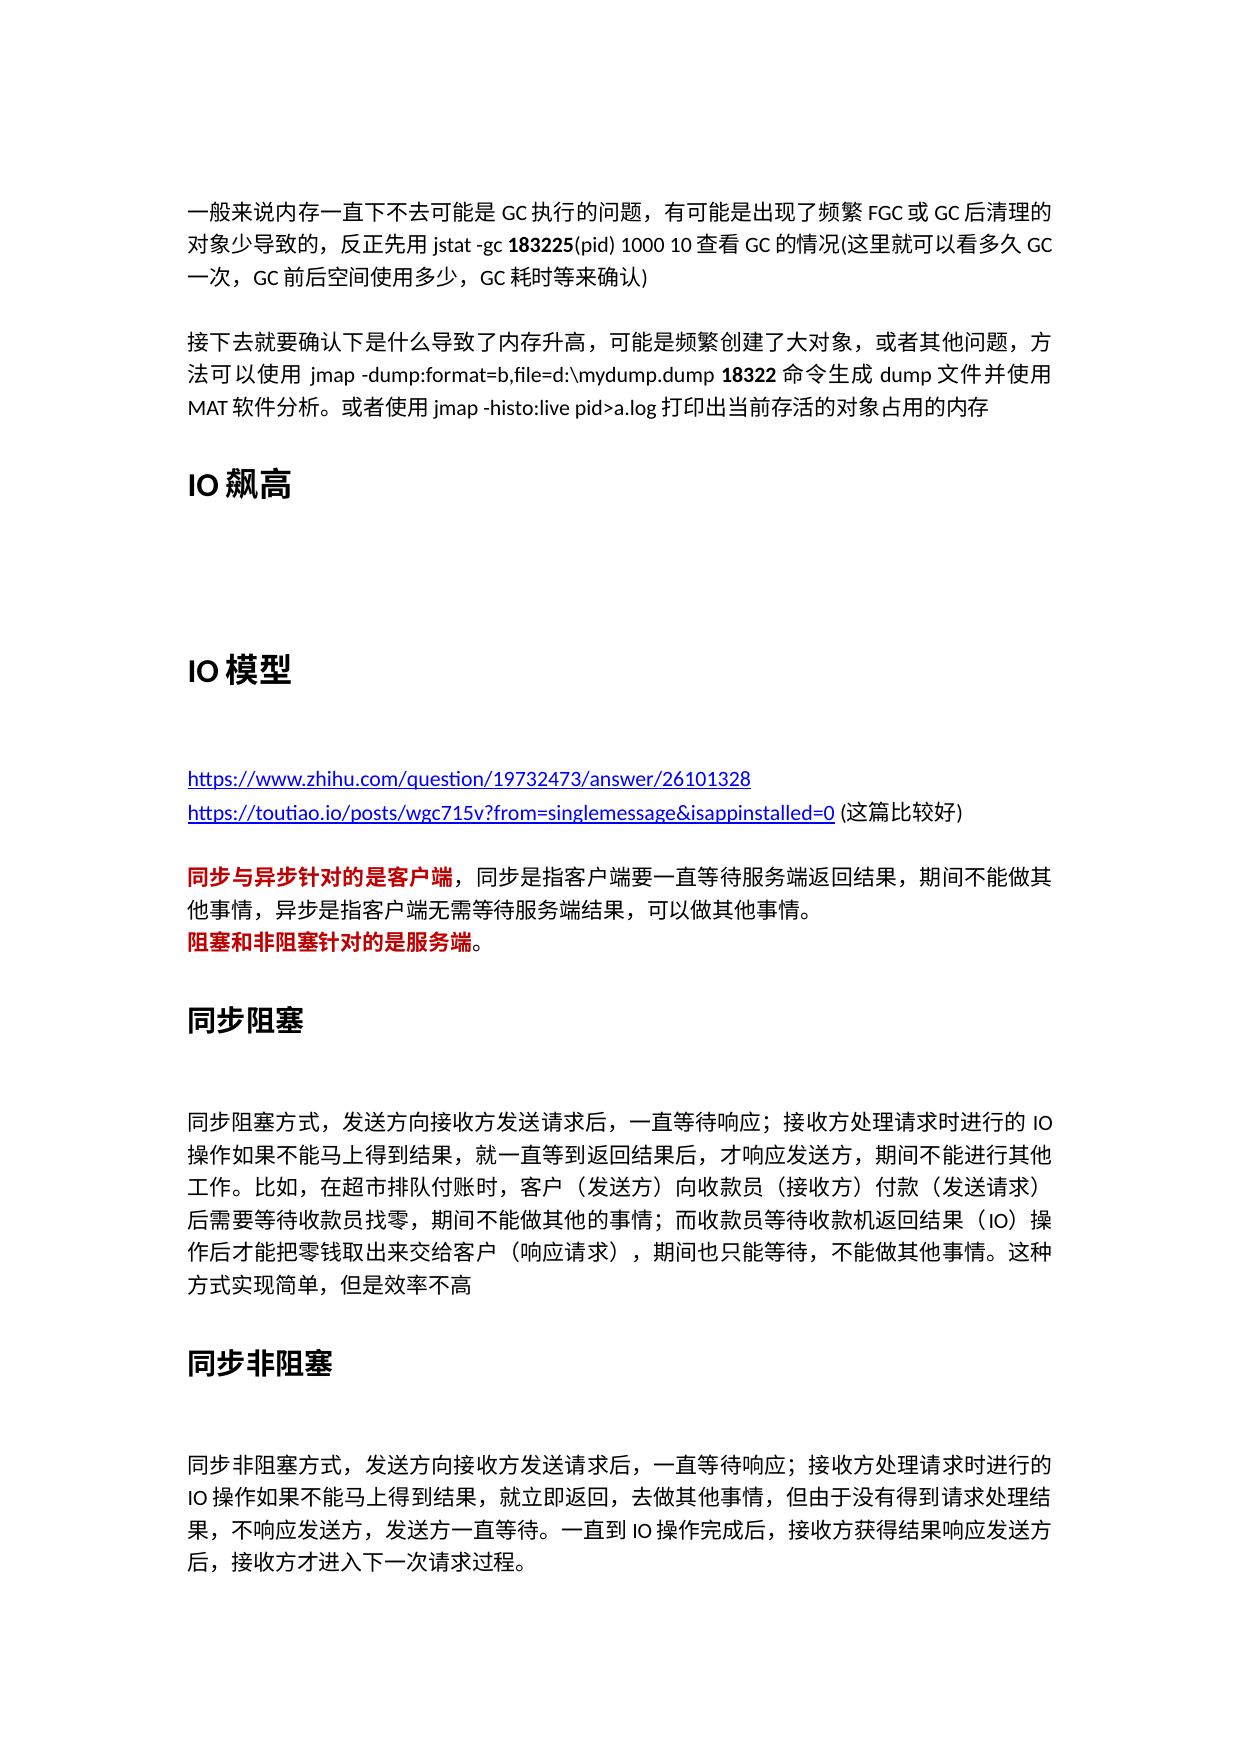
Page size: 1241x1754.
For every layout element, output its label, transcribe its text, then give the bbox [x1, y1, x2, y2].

text 一般来说内存一直下不去可能是GC执行的问题，有可能是出现了频繁FGC或GC后清理的对象少导致的，反正先用jstat -gc 183225(pid) 1000 10 查看GC的情况(这里就可以看多久GC一次，GC前后空间使用多少，GC耗时等来确认) [187, 194, 1053, 292]
subtitle 同步非阻塞 [187, 1329, 1053, 1394]
text https://toutiao.io/posts/wgc715v?from=singlemessage&isappinstalled=0 (这篇比较好) [187, 795, 1053, 827]
text 同步非阻塞方式，发送方向接收方发送请求后，一直等待响应；接收方处理请求时进行的IO操作如果不能马上得到结果，就立即返回，去做其他事情，但由于没有得到请求处理结果，不响应发送方，发送方一直等待。一直到IO操作完成后，接收方获得结果响应发送方后，接收方才进入下一次请求过程。 [187, 1447, 1053, 1577]
text 接下去就要确认下是什么导致了内存升高，可能是频繁创建了大对象，或者其他问题，方法可以使用 jmap -dump:format=b,file=d:\mydump.dump 18322命令生成dump文件并使用MAT软件分析。或者使用jmap -histo:live pid>a.log 打印出当前存活的对象占用的内存 [187, 324, 1053, 422]
subtitle IO模型 [187, 635, 1053, 700]
subtitle IO飙高 [187, 449, 1053, 514]
text 同步与异步针对的是客户端，同步是指客户端要一直等待服务端返回结果，期间不能做其他事情，异步是指客户端无需等待服务端结果，可以做其他事情。 [187, 860, 1053, 925]
text https://www.zhihu.com/question/19732473/answer/26101328 [187, 762, 1053, 795]
subtitle 同步阻塞 [187, 986, 1053, 1051]
text 同步阻塞方式，发送方向接收方发送请求后，一直等待响应；接收方处理请求时进行的IO操作如果不能马上得到结果，就一直等到返回结果后，才响应发送方，期间不能进行其他工作。比如，在超市排队付账时，客户（发送方）向收款员（接收方）付款（发送请求）后需要等待收款员找零，期间不能做其他的事情；而收款员等待收款机返回结果（IO）操作后才能把零钱取出来交给客户（响应请求），期间也只能等待，不能做其他事情。这种方式实现简单，但是效率不高 [187, 1105, 1053, 1300]
text 阻塞和非阻塞针对的是服务端。 [187, 925, 1053, 957]
